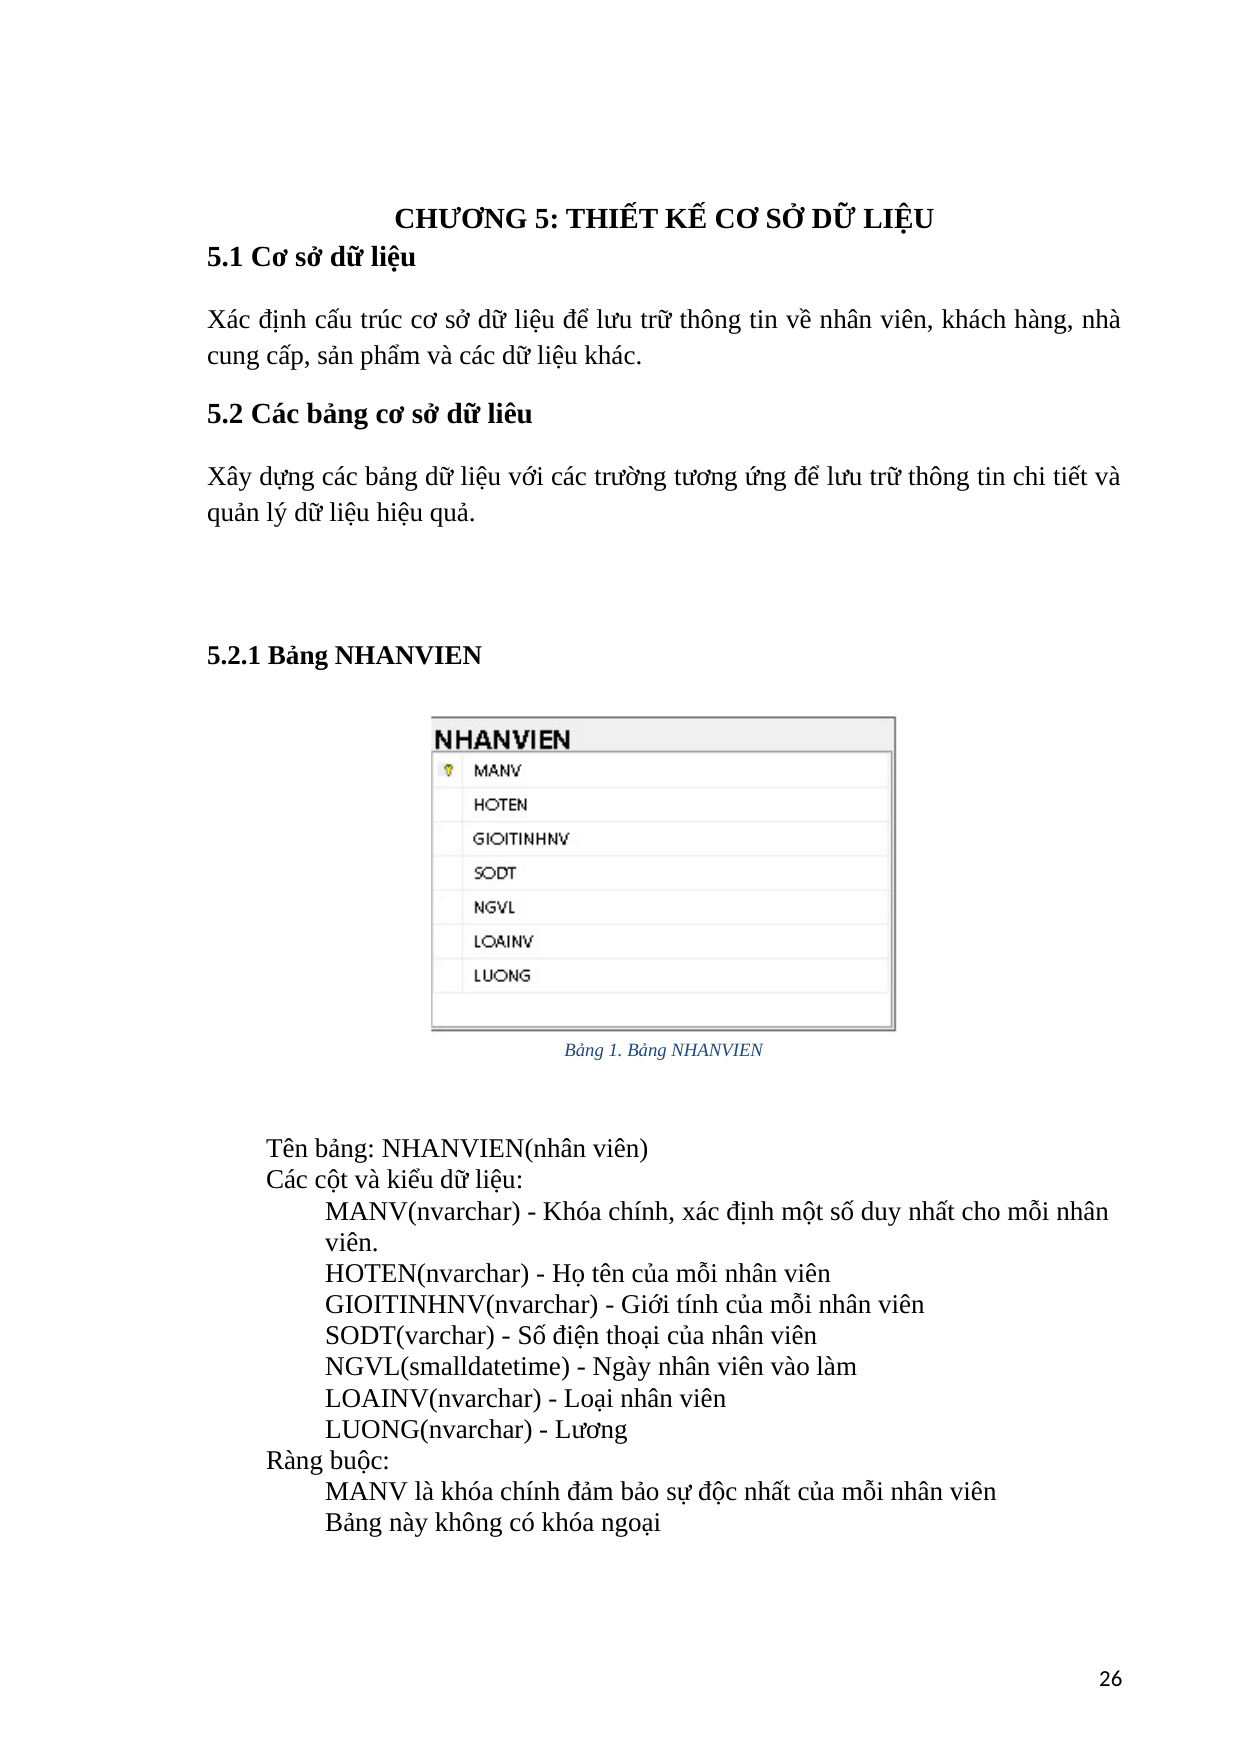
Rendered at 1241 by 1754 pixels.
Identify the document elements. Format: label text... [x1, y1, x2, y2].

text Ràng buộc: [266, 1444, 1122, 1475]
text LUONG(nvarchar) - Lương [325, 1413, 1122, 1444]
subtitle CHƯƠNG 5: THIẾT KẾ CƠ SỞ DỮ LIỆU [207, 201, 1122, 234]
text Bảng 1. Bảng NHANVIEN [207, 1039, 1122, 1061]
text GIOITINHNV(nvarchar) - Giới tính của mỗi nhân viên [325, 1288, 1122, 1319]
text SODT(varchar) - Số điện thoại của nhân viên [325, 1319, 1122, 1351]
text NGVL(smalldatetime) - Ngày nhân viên vào làm [325, 1351, 1122, 1382]
text 5.2.1 Bảng NHANVIEN [207, 639, 1122, 670]
text Xác định cấu trúc cơ sở dữ liệu để lưu trữ thông tin về nhân viên, khách hàng, nhà cung cấp, sản phẩm và các dữ liệu khác. [207, 304, 1122, 371]
text Tên bảng: NHANVIEN(nhân viên) [266, 1132, 1122, 1164]
text LOAINV(nvarchar) - Loại nhân viên [325, 1382, 1122, 1413]
text Xây dựng các bảng dữ liệu với các trường tương ứng để lưu trữ thông tin chi tiết và quản lý dữ liệu hiệu quả. [207, 460, 1122, 527]
text Bảng này không có khóa ngoại [325, 1506, 1122, 1537]
subtitle 5.2 Các bảng cơ sở dữ liêu [207, 396, 1122, 429]
text MANV là khóa chính đảm bảo sự độc nhất của mỗi nhân viên [325, 1475, 1122, 1506]
text Các cột và kiểu dữ liệu: [266, 1164, 1122, 1195]
picture [431, 710, 898, 1035]
subtitle 5.1 Cơ sở dữ liệu [207, 239, 1122, 273]
text HOTEN(nvarchar) - Họ tên của mỗi nhân viên [325, 1257, 1122, 1288]
text MANV(nvarchar) - Khóa chính, xác định một số duy nhất cho mỗi nhân viên. [325, 1195, 1122, 1257]
